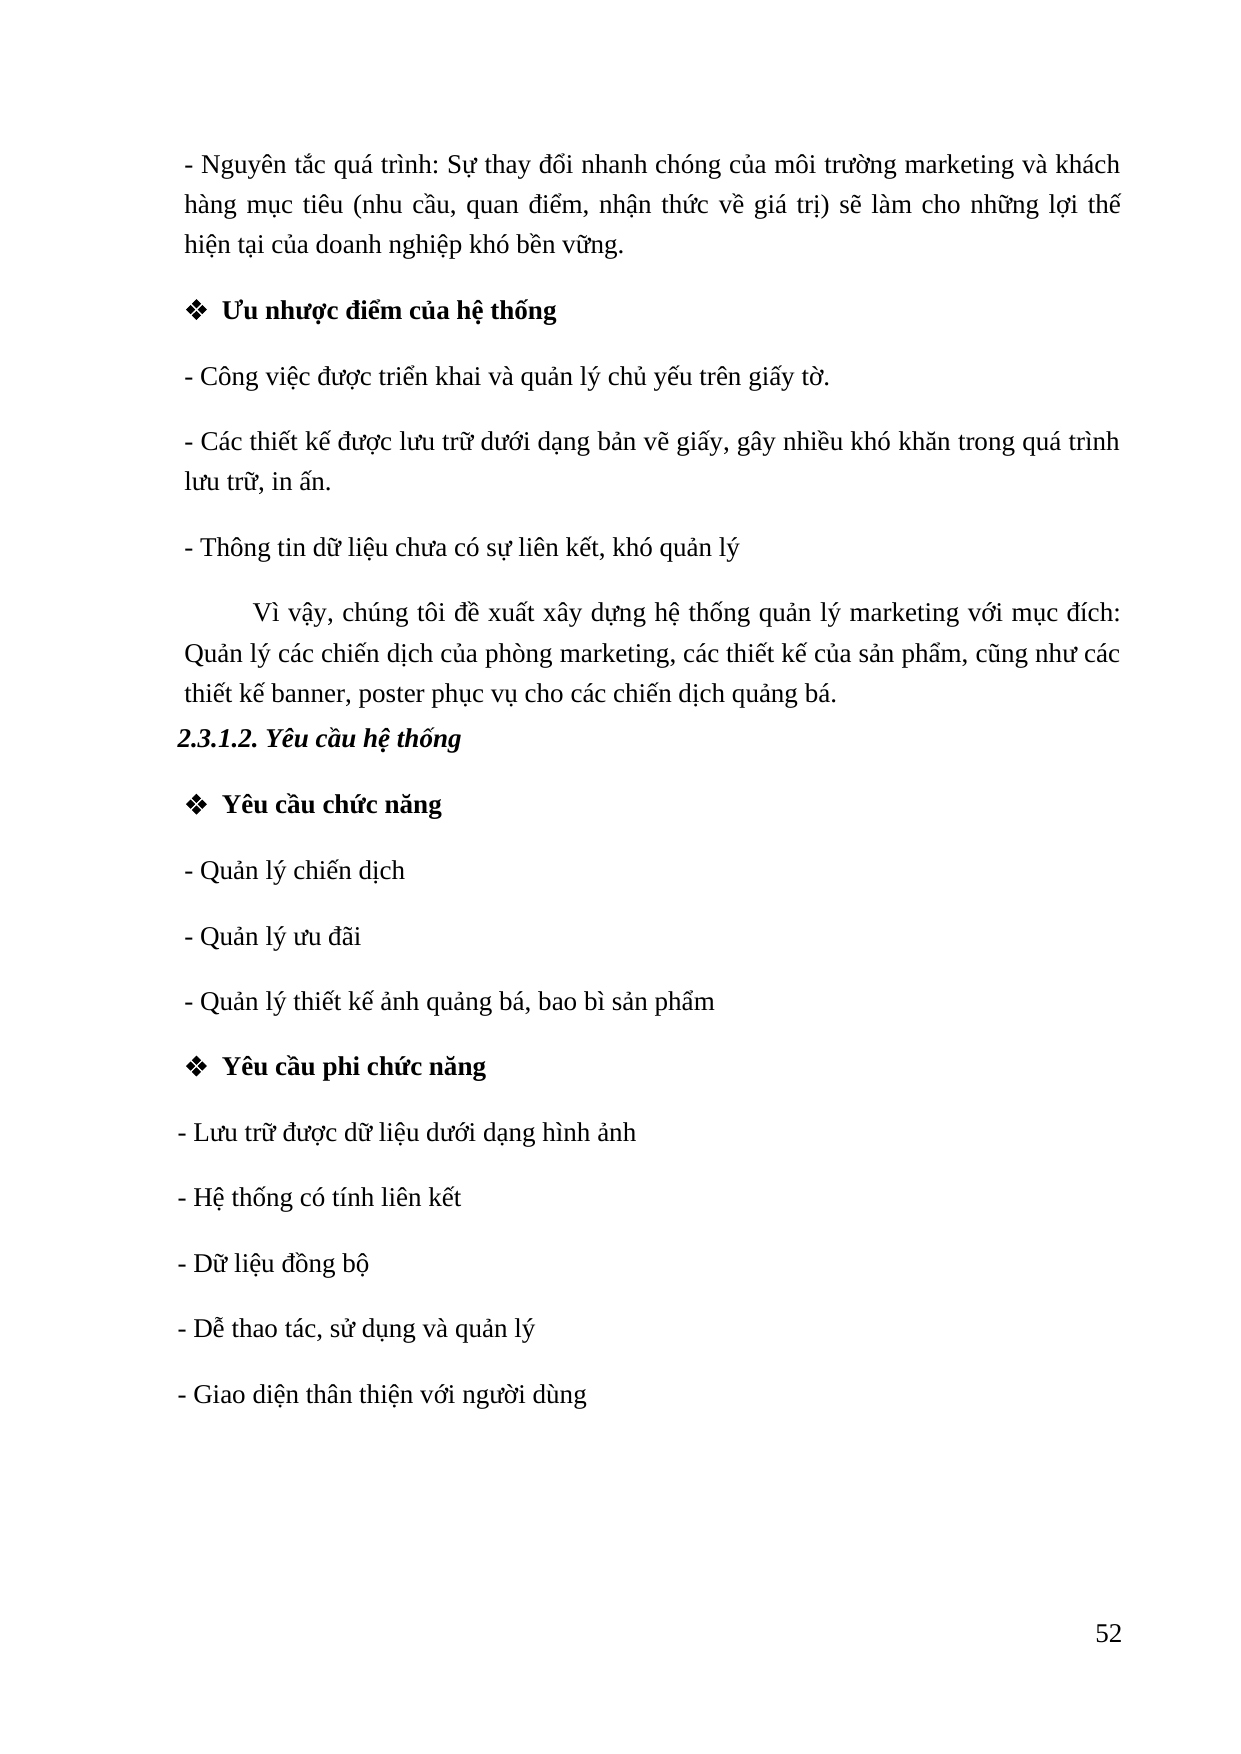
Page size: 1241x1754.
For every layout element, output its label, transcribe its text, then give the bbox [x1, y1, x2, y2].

text - Dễ thao tác, sử dụng và quản lý [177, 1312, 1122, 1343]
subtitle 2.3.1.2. Yêu cầu hệ thống [177, 722, 1122, 753]
text - Nguyên tắc quá trình: Sự thay đổi nhanh chóng của môi trường marketing và khách hàng mục tiêu (nhu cầu, quan điểm, nhận thức về giá trị) sẽ làm cho những lợi thế hiện tại của doanh nghiệp khó bền vững. [184, 148, 1122, 260]
text - Hệ thống có tính liên kết [177, 1182, 1122, 1213]
text Vì vậy, chúng tôi đề xuất xây dựng hệ thống quản lý marketing với mục đích: Quản lý các chiến dịch của phòng marketing, các thiết kế của sản phẩm, cũng như các thiết kế banner, poster phục vụ cho các chiến dịch quảng bá. [184, 596, 1122, 708]
text - Các thiết kế được lưu trữ dưới dạng bản vẽ giấy, gây nhiều khó khăn trong quá trình lưu trữ, in ấn. [184, 425, 1122, 497]
list Ưu nhược điểm của hệ thống [184, 294, 1122, 325]
text - Dữ liệu đồng bộ [177, 1247, 1122, 1278]
text - Giao diện thân thiện với người dùng [177, 1378, 1122, 1409]
list Yêu cầu chức năng [184, 789, 1122, 820]
text - Lưu trữ được dữ liệu dưới dạng hình ảnh [177, 1116, 1122, 1147]
text - Quản lý thiết kế ảnh quảng bá, bao bì sản phẩm [184, 985, 1122, 1016]
list Yêu cầu phi chức năng [184, 1051, 1122, 1082]
text - Quản lý chiến dịch [184, 854, 1122, 885]
text - Thông tin dữ liệu chưa có sự liên kết, khó quản lý [184, 531, 1122, 562]
text - Công việc được triển khai và quản lý chủ yếu trên giấy tờ. [184, 359, 1122, 391]
text - Quản lý ưu đãi [184, 920, 1122, 951]
